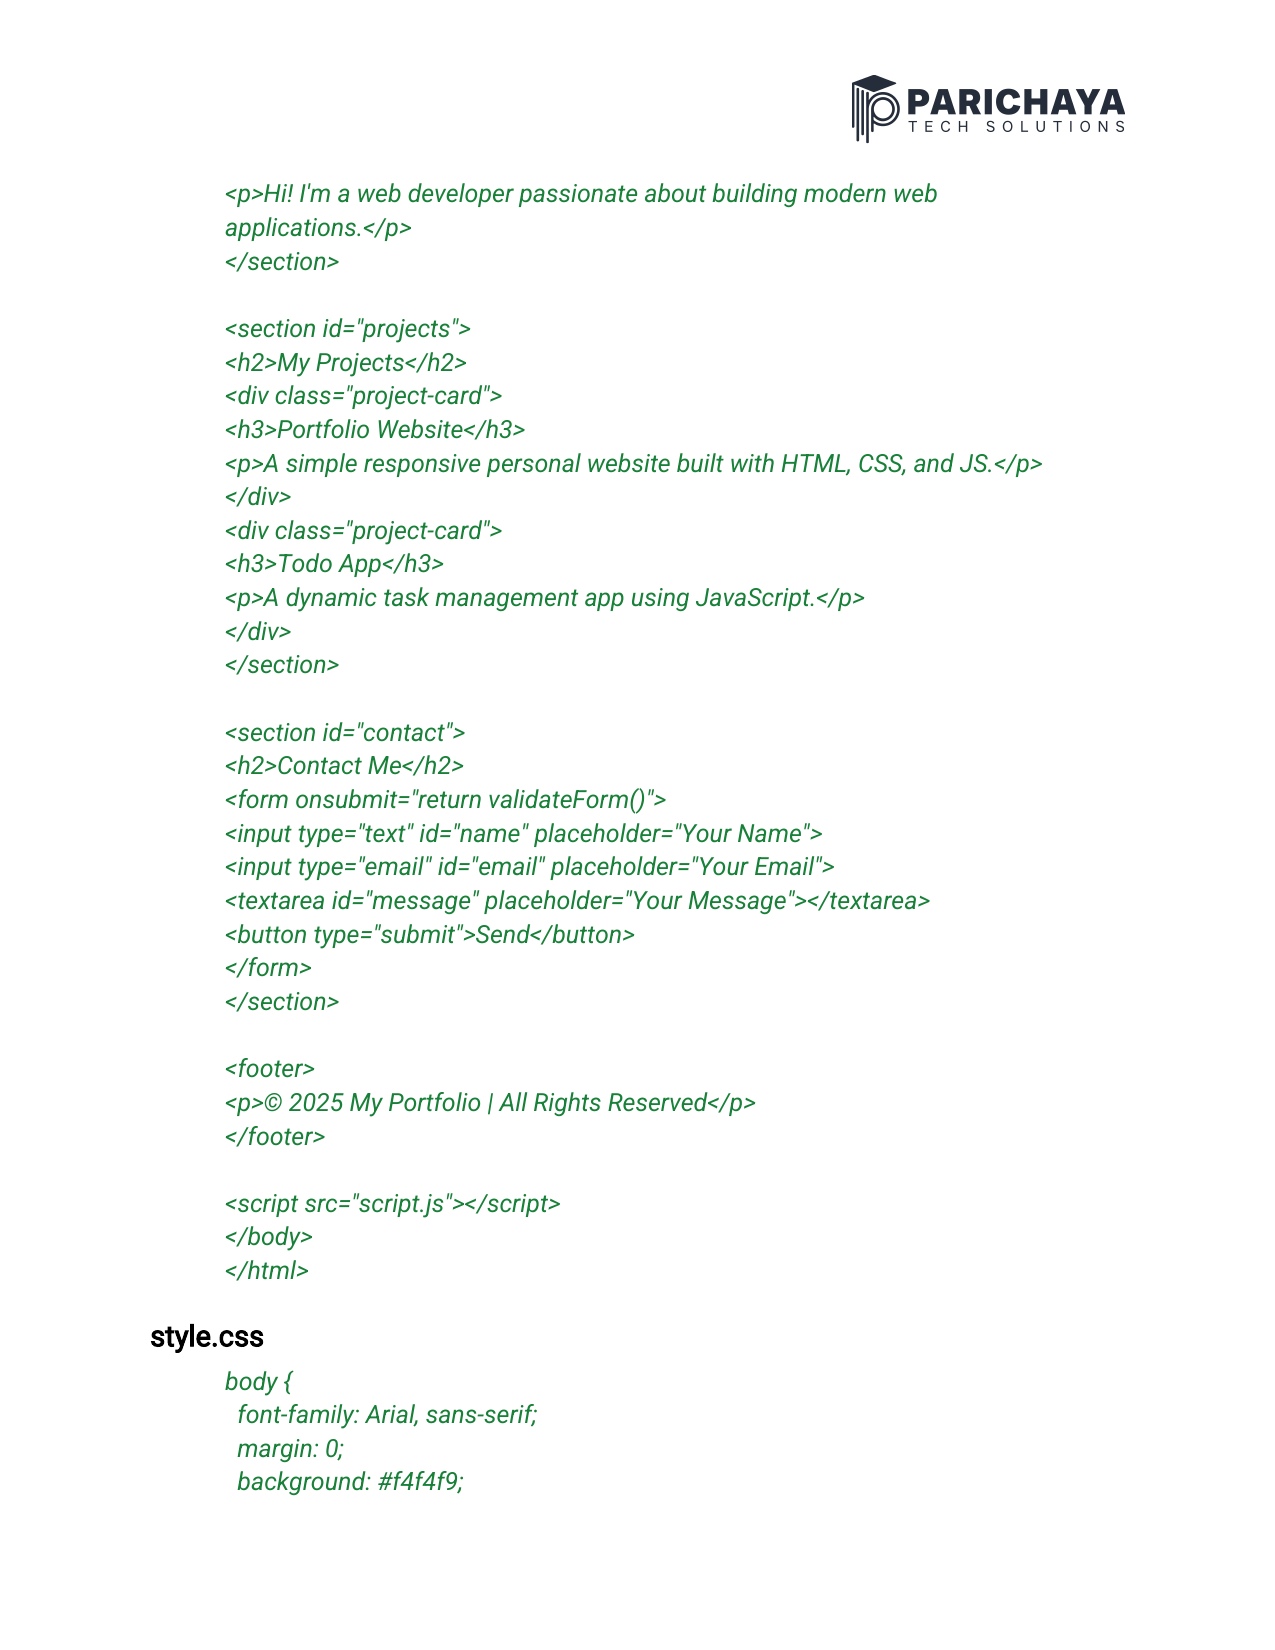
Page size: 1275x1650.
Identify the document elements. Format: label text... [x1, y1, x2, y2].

text font-family: Arial, sans-serif; [225, 1400, 1125, 1429]
text body { [225, 1367, 1125, 1396]
text </div> [225, 617, 1125, 646]
text <input type="email" id="email" placeholder="Your Email"> [225, 852, 1125, 882]
text </body> [225, 1223, 1125, 1252]
text <p>A simple responsive personal website built with HTML, CSS, and JS.</p> [225, 449, 1125, 478]
text <div class="project-card"> [225, 381, 1125, 411]
text margin: 0; [225, 1434, 1125, 1463]
text <section id="projects"> [225, 314, 1125, 343]
text <h3>Portfolio Website</h3> [225, 415, 1125, 444]
text <form onsubmit="return validateForm()"> [225, 785, 1125, 814]
text <h2>My Projects</h2> [225, 348, 1125, 377]
text <h2>Contact Me</h2> [225, 752, 1125, 781]
text <h3>Todo App</h3> [225, 550, 1125, 579]
text </section> [225, 247, 1125, 276]
text <textarea id="message" placeholder="Your Message"></textarea> [225, 886, 1125, 915]
text <p>Hi! I'm a web developer passionate about building modern web applications.</p> [225, 179, 1125, 242]
text <input type="text" id="name" placeholder="Your Name"> [225, 819, 1125, 848]
picture [851, 75, 1125, 144]
text <section id="contact"> [225, 718, 1125, 747]
text </form> [225, 953, 1125, 983]
text </footer> [225, 1122, 1125, 1151]
text <p>© 2025 My Portfolio | All Rights Reserved</p> [225, 1088, 1125, 1117]
text background: #f4f4f9; [225, 1468, 1125, 1497]
text <p>A dynamic task management app using JavaScript.</p> [225, 583, 1125, 613]
text </section> [225, 651, 1125, 680]
text style.css [150, 1319, 1125, 1353]
text <footer> [225, 1054, 1125, 1084]
text <div class="project-card"> [225, 516, 1125, 545]
text </section> [225, 987, 1125, 1016]
text </html> [225, 1256, 1125, 1286]
text <script src="script.js"></script> [225, 1189, 1125, 1218]
text </div> [225, 482, 1125, 512]
text <button type="submit">Send</button> [225, 920, 1125, 949]
